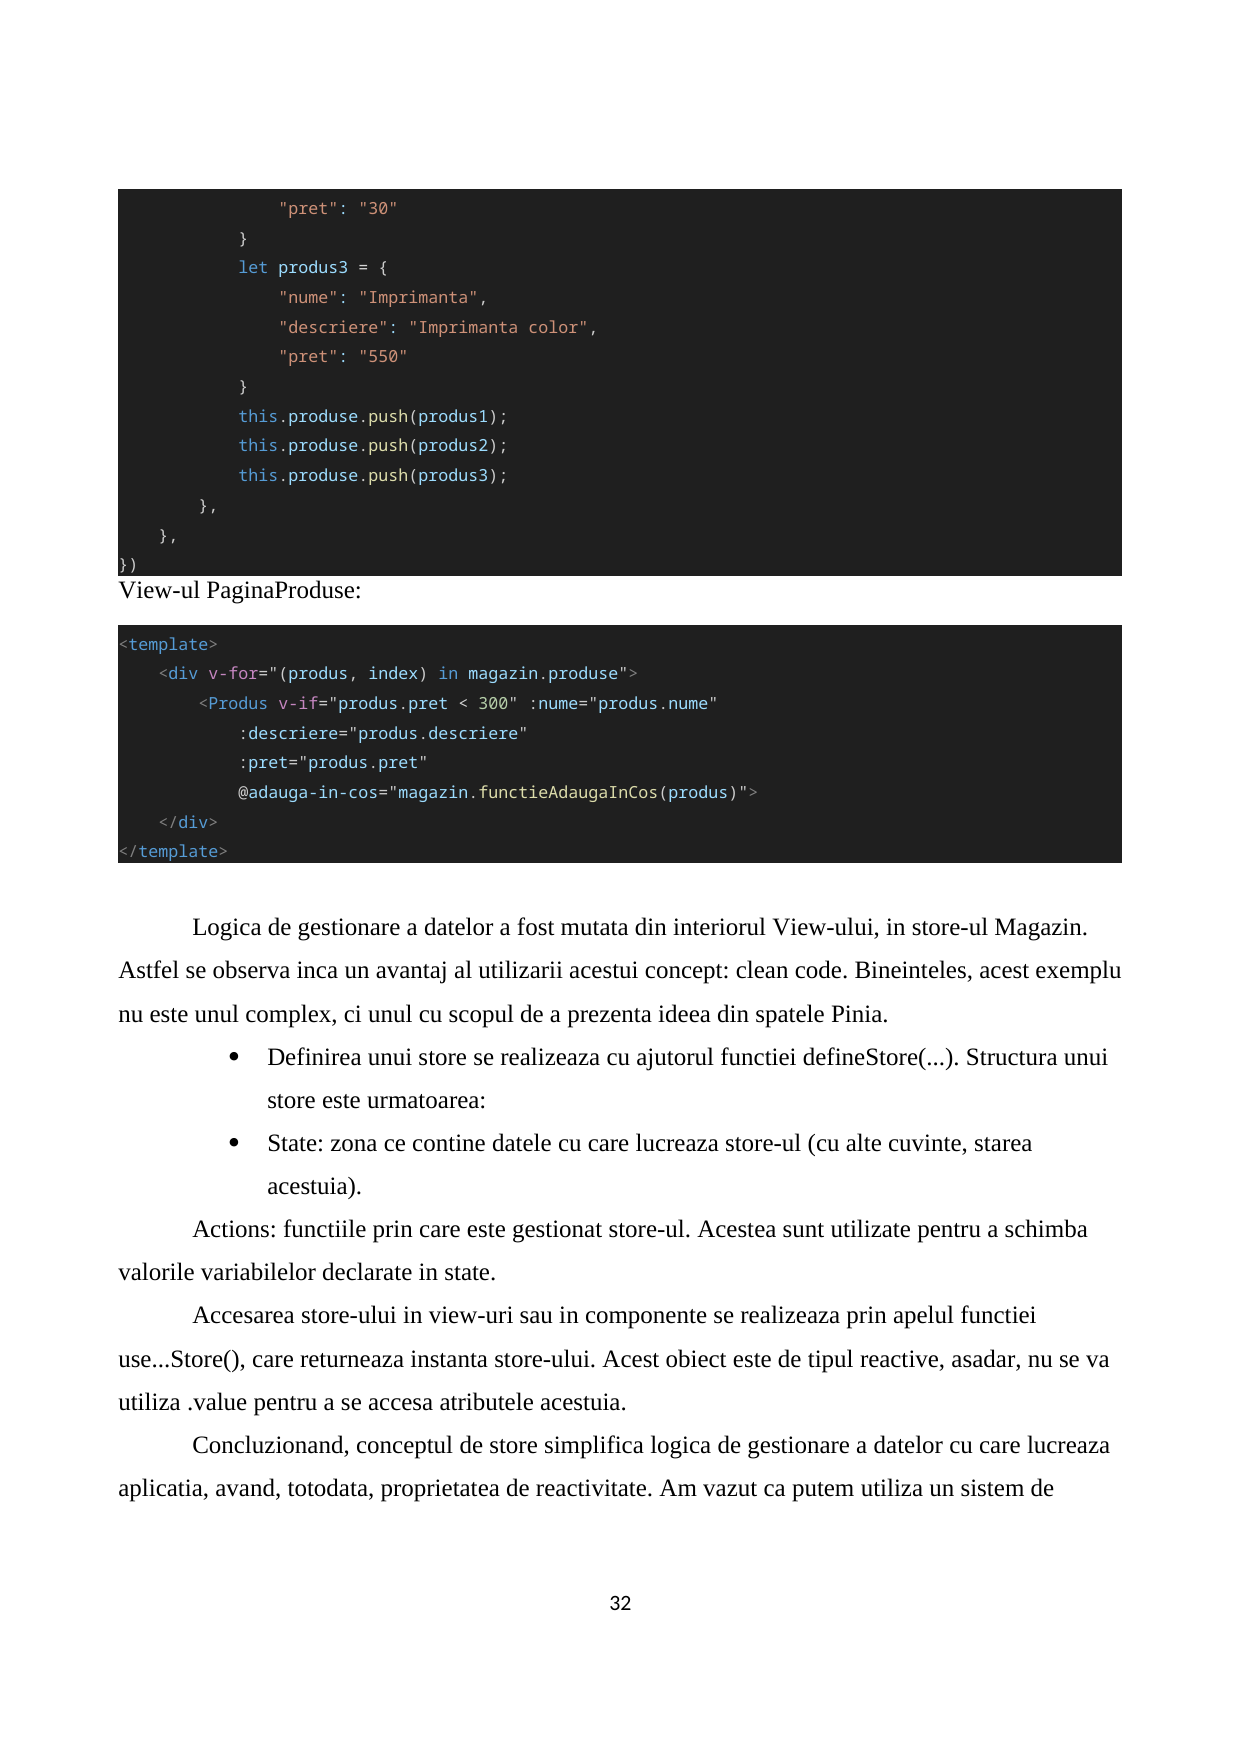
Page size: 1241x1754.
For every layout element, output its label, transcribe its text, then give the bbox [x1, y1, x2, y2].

list State: zona ce contine datele cu care lucreaza store-ul (cu alte cuvinte, starea acestuia). [229, 1128, 1122, 1200]
text :descriere="produs.descriere" [118, 714, 1122, 744]
text Accesarea store-ului in view-uri sau in componente se realizeaza prin apelul functiei use...Store(), care returneaza instanta store-ului. Acest obiect este de tipul reactive, asadar, nu se va utiliza .value pentru a se accesa atributele acestuia. [118, 1301, 1122, 1416]
text } [118, 219, 1122, 249]
text <div v-for="(produs, index) in magazin.produse"> [118, 655, 1122, 684]
text View-ul PaginaProduse: [118, 576, 1122, 604]
text "nume": "Imprimanta", [118, 279, 1122, 308]
list Definirea unui store se realizeaza cu ajutorul functiei defineStore(...). Structura unui store este urmatoarea: [229, 1042, 1122, 1114]
text </template> [118, 833, 1122, 863]
text let produs3 = { [118, 249, 1122, 279]
text "pret": "30" [118, 189, 1122, 219]
text </div> [118, 803, 1122, 833]
text <Produs v-if="produs.pret < 300" :nume="produs.nume" [118, 684, 1122, 714]
text <template> [118, 625, 1122, 655]
text }, [118, 486, 1122, 516]
text "pret": "550" [118, 338, 1122, 368]
text :pret="produs.pret" [118, 744, 1122, 774]
text "descriere": "Imprimanta color", [118, 308, 1122, 338]
text this.produse.push(produs1); [118, 397, 1122, 427]
text } [118, 368, 1122, 397]
text Logica de gestionare a datelor a fost mutata din interiorul View-ului, in store-ul Magazin. Astfel se observa inca un avantaj al utilizarii acestui concept: clean code. Bineinteles, acest exemplu nu este unul complex, ci unul cu scopul de a prezenta ideea din spatele Pinia. [118, 912, 1122, 1027]
text this.produse.push(produs2); [118, 427, 1122, 457]
text this.produse.push(produs3); [118, 457, 1122, 486]
text }, [118, 516, 1122, 546]
text Actions: functiile prin care este gestionat store-ul. Acestea sunt utilizate pentru a schimba valorile variabilelor declarate in state. [118, 1214, 1122, 1286]
text }) [118, 546, 1122, 576]
text @adauga-in-cos="magazin.functieAdaugaInCos(produs)"> [118, 774, 1122, 803]
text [118, 1430, 1122, 1502]
